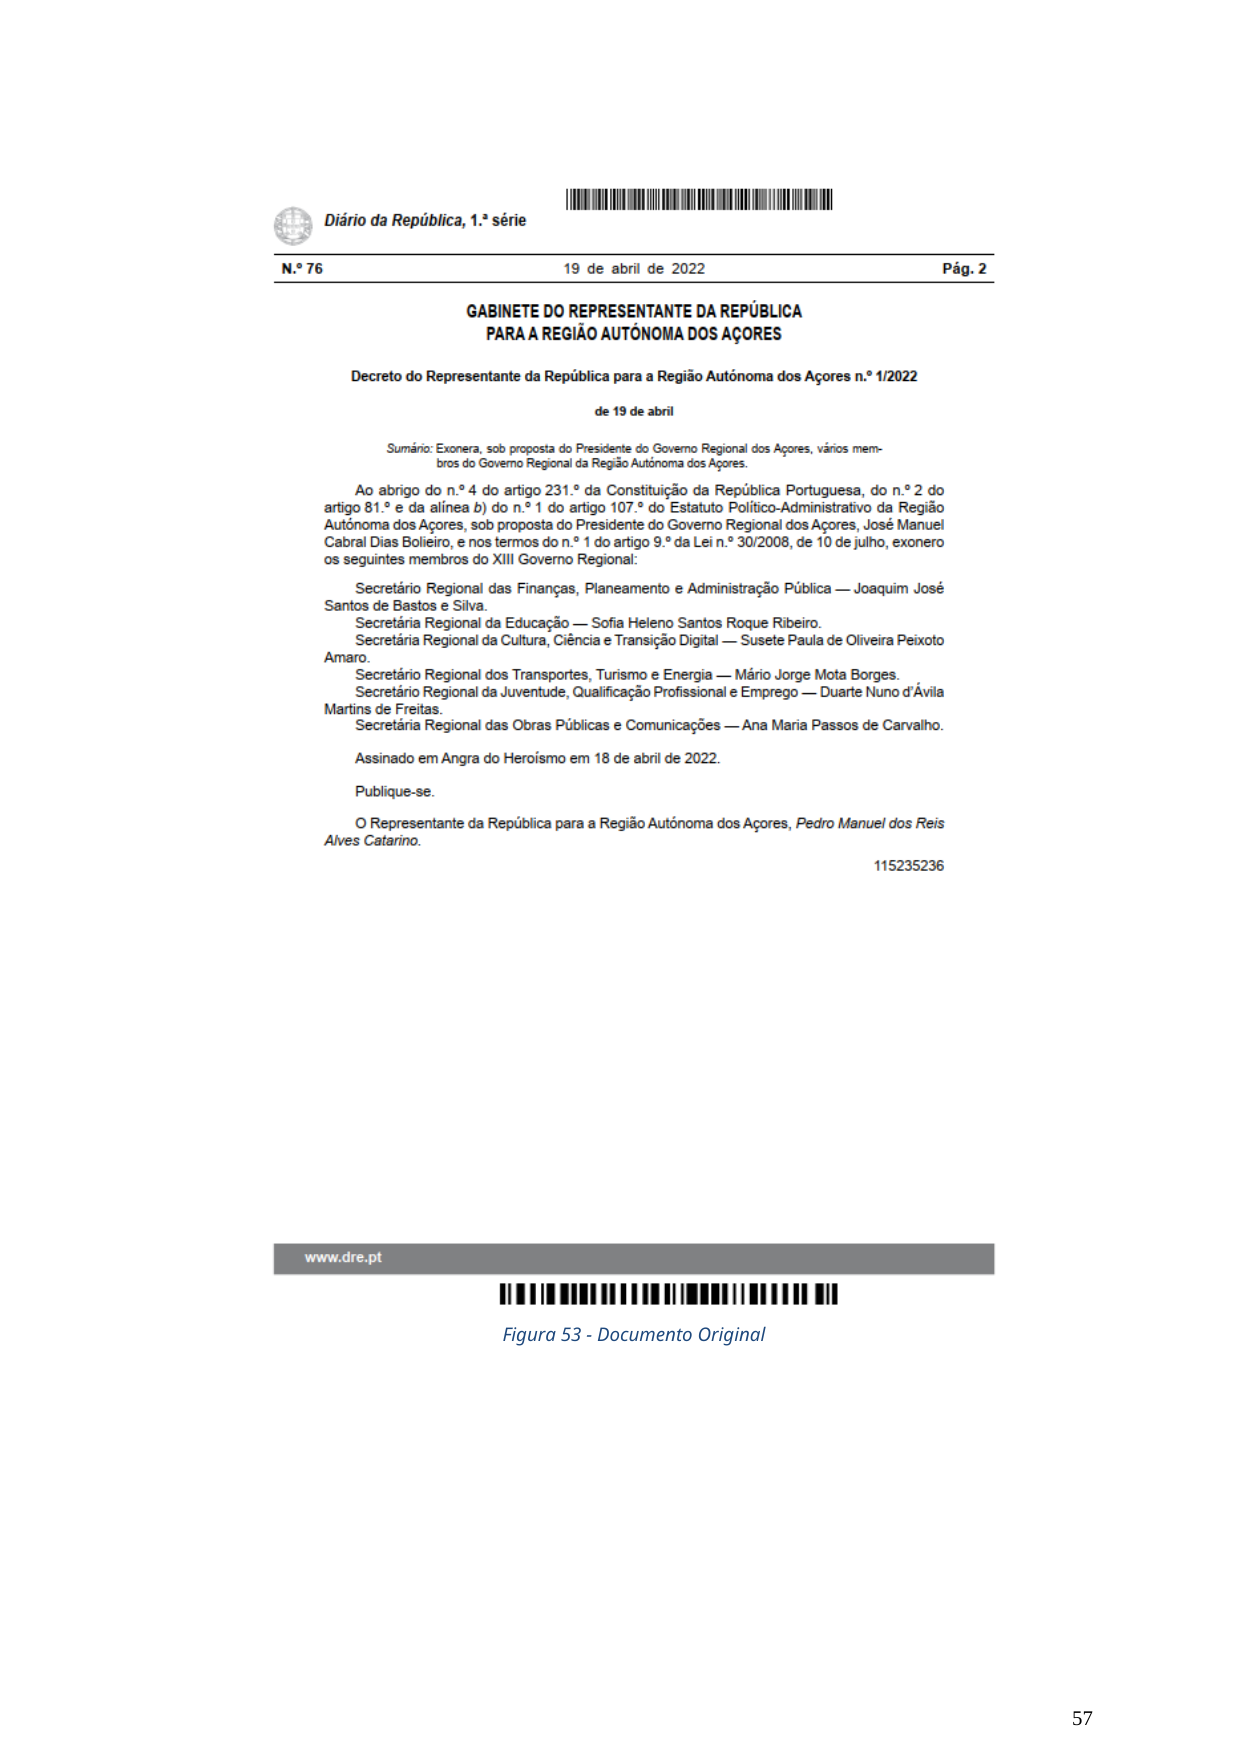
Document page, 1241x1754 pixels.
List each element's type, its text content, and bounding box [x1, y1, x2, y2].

picture [229, 177, 1040, 1322]
text Figura 53 - Documento Original [177, 1322, 1092, 1347]
